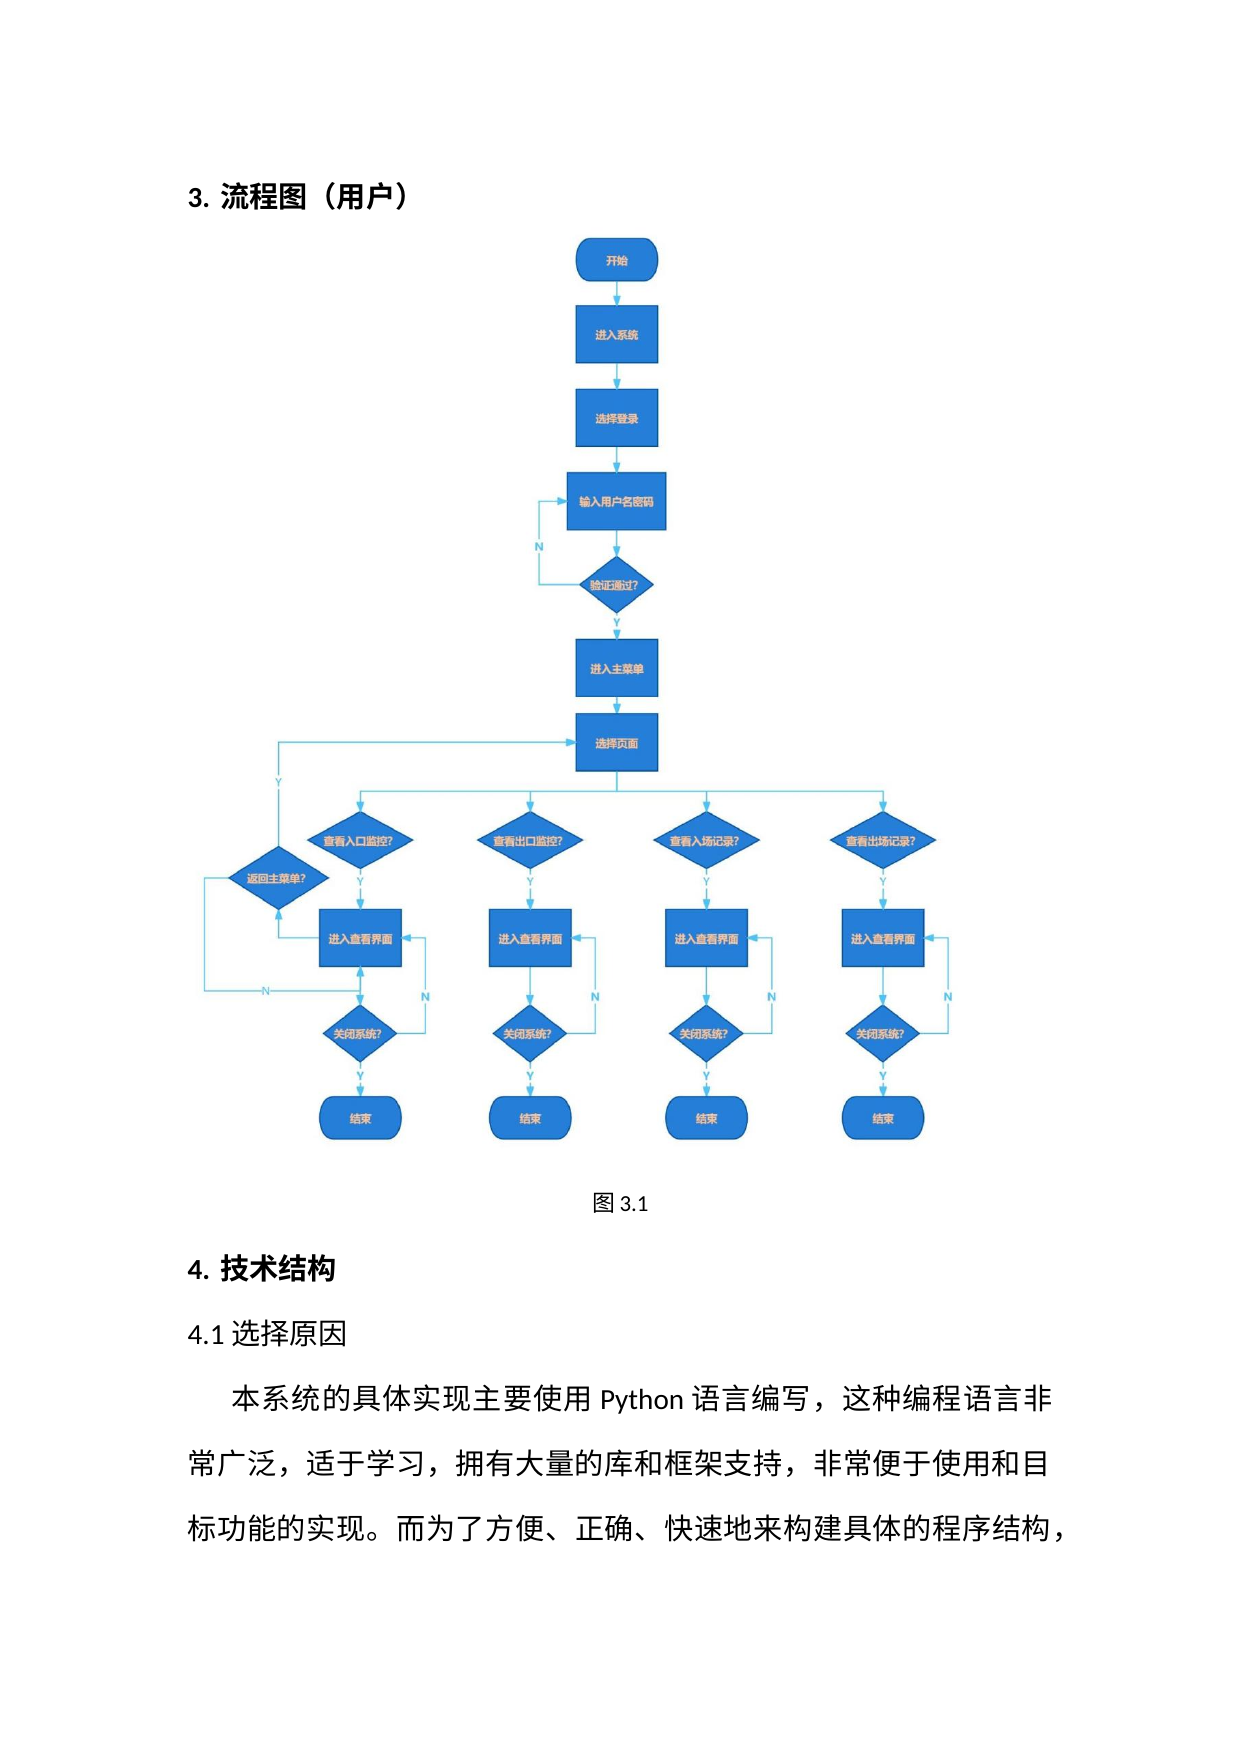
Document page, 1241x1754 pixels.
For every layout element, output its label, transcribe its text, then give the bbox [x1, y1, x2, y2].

list 流程图（用户） [187, 162, 1053, 227]
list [187, 1364, 1053, 1559]
list 图3.1 [187, 1169, 1053, 1234]
picture [187, 227, 1052, 1159]
list 技术结构 [187, 1234, 1053, 1299]
list 选择原因 [187, 1299, 1053, 1364]
